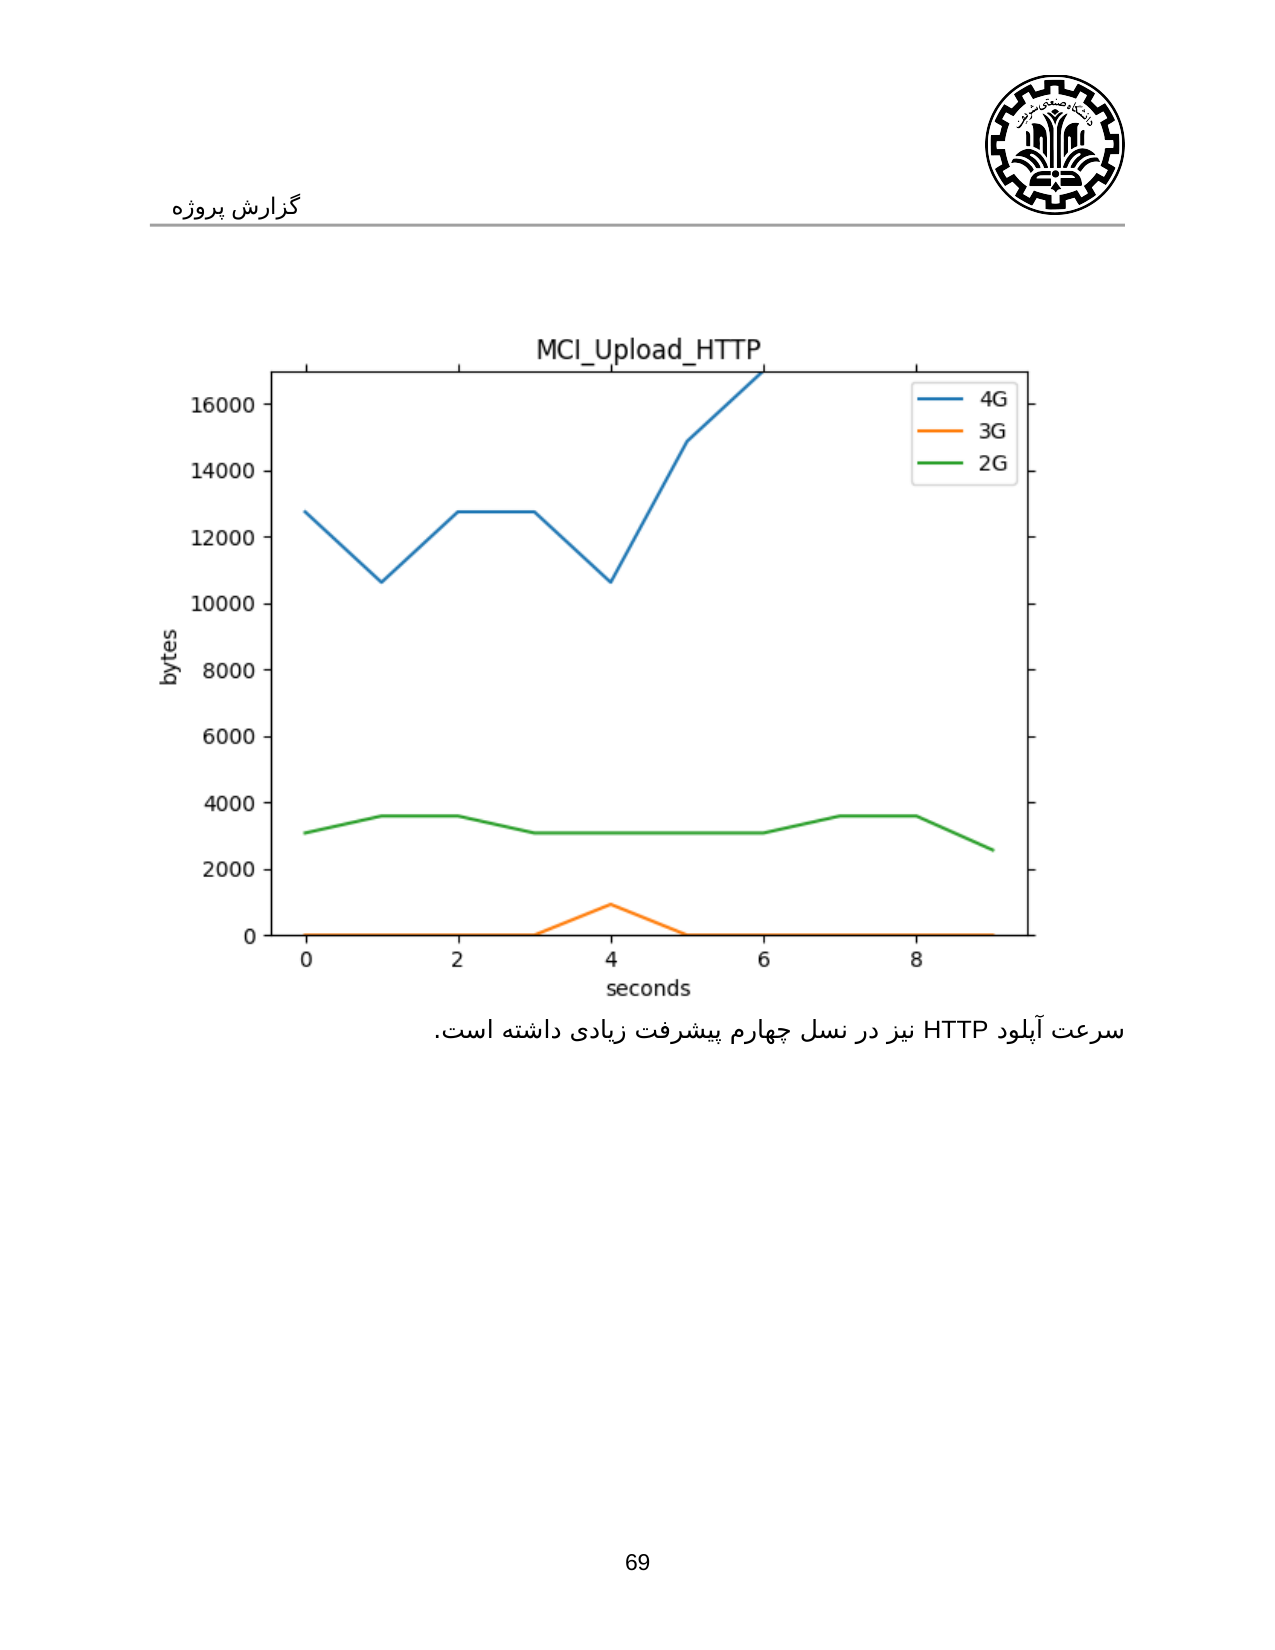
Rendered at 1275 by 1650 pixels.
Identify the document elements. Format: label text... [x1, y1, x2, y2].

text سرعت آپلود HTTP نیز در نسل چهارم پیشرفت زیادی داشته است. [150, 1016, 1125, 1044]
picture [150, 283, 1125, 1016]
picture [985, 75, 1125, 215]
